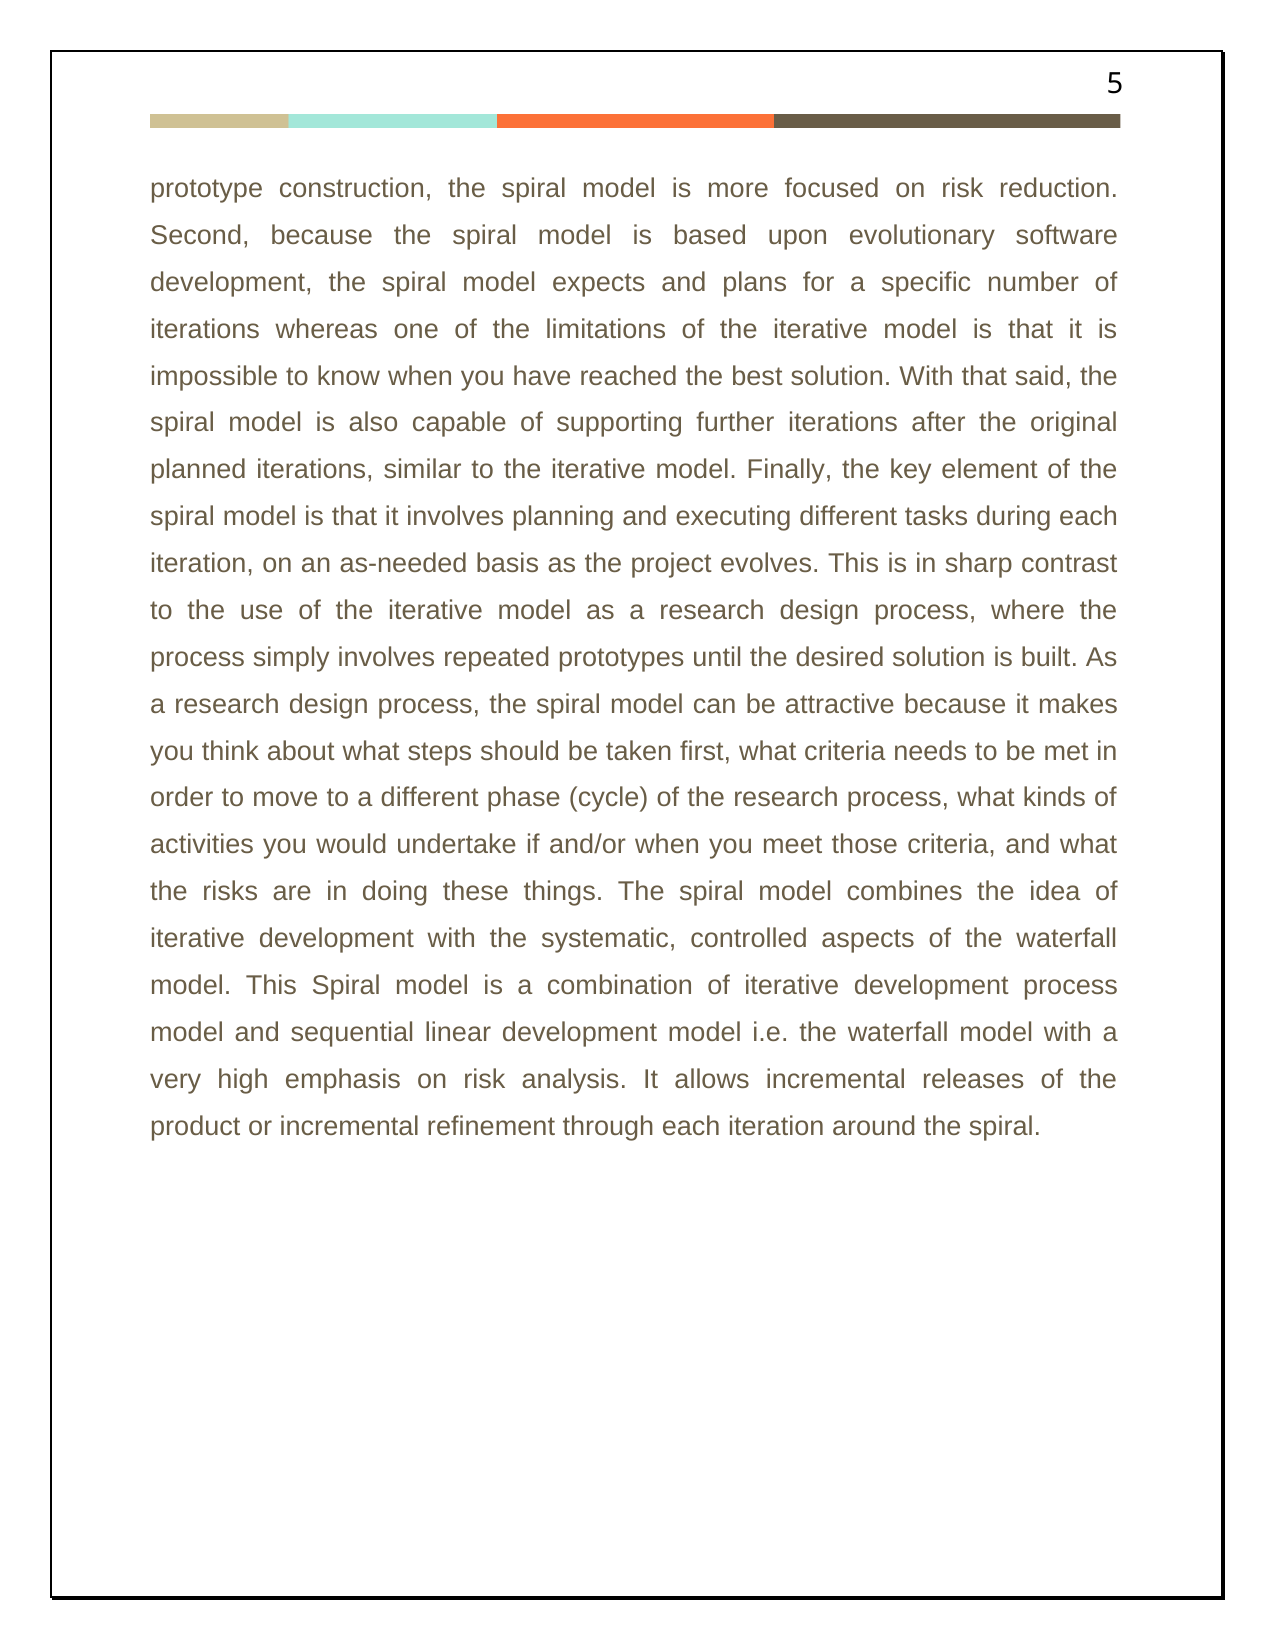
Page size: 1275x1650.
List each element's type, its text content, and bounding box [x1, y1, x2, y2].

picture [150, 114, 1121, 128]
text prototype construction, the spiral model is more focused on risk reduction. Second, because the spiral model is based upon evolutionary software development, the spiral model expects and plans for a specific number of iterations whereas one of the limitations of the iterative model is that it is impossible to know when you have reached the best solution. With that said, the spiral model is also capable of supporting further iterations after the original planned iterations, similar to the iterative model. Finally, the key element of the spiral model is that it involves planning and executing different tasks during each iteration, on an as-needed basis as the project evolves. This is in sharp contrast to the use of the iterative model as a research design process, where the process simply involves repeated prototypes until the desired solution is built. As a research design process, the spiral model can be attractive because it makes you think about what steps should be taken first, what criteria needs to be met in order to move to a different phase (cycle) of the research process, what kinds of activities you would undertake if and/or when you meet those criteria, and what the risks are in doing these things. The spiral model combines the idea of iterative development with the systematic, controlled aspects of the waterfall model. This Spiral model is a combination of iterative development process model and sequential linear development model i.e. the waterfall model with a very high emphasis on risk analysis. It allows incremental releases of the product or incremental refinement through each iteration around the spiral. [150, 172, 1119, 1141]
